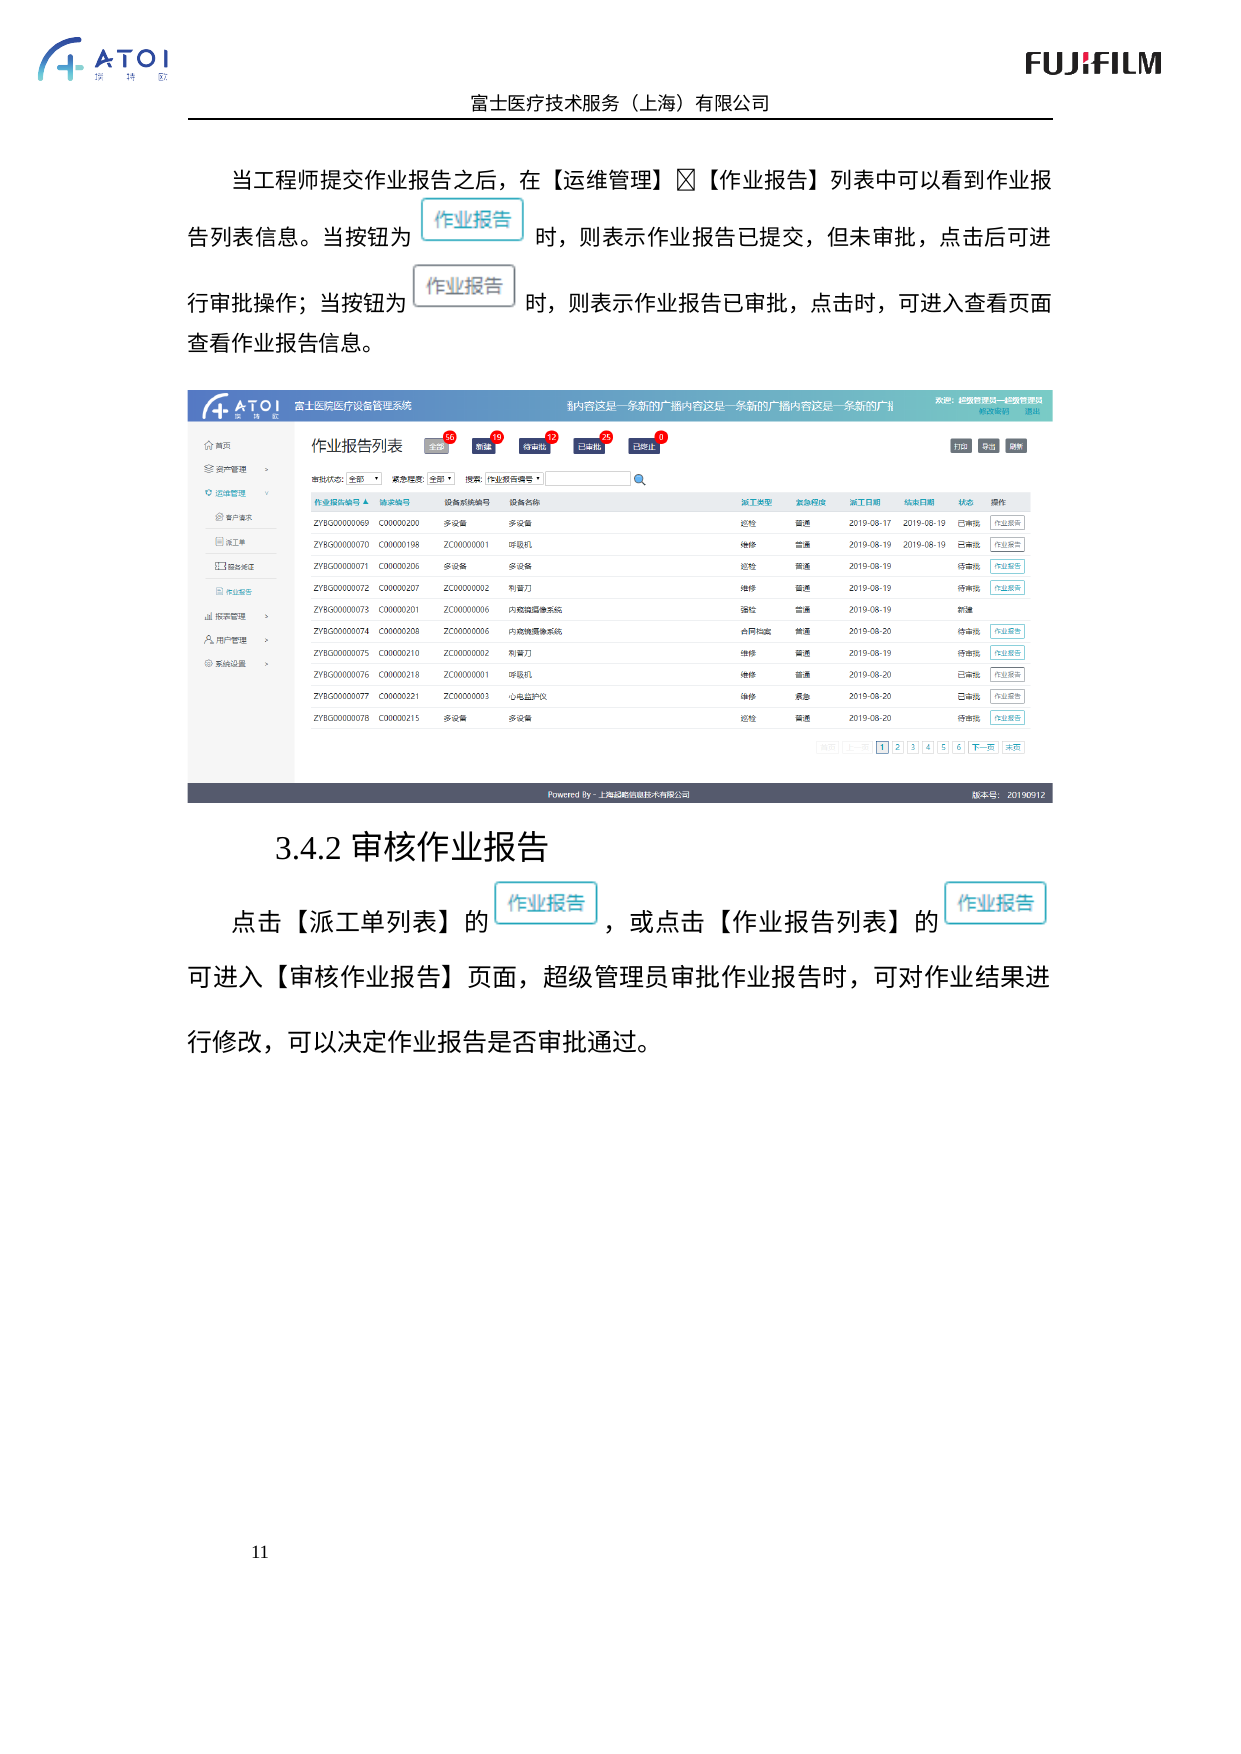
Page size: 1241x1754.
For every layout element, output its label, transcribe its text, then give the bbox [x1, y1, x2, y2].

list 点击【派工单列表】的，或点击【作业报告列表】的，可进入【审核作业报告】页面，超级管理员审批作业报告时，可对作业结果进行修改，可以决定作业报告是否审批通过。 [187, 878, 1053, 1073]
picture [412, 195, 535, 246]
picture [940, 877, 1053, 931]
picture [187, 390, 1053, 803]
picture [407, 260, 525, 312]
picture [1020, 46, 1166, 80]
picture [490, 877, 604, 931]
text 当工程师提交作业报告之后，在【运维管理】【作业报告】列表中可以看到作业报告列表信息。当按钮为时，则表示作业报告已提交，但未审批，点击后可进行审批操作；当按钮为时，则表示作业报告已审批，点击时，可进入查看页面查看作业报告信息。 [187, 163, 1053, 358]
list 3.4.2 审核作业报告 [187, 813, 1053, 878]
picture [30, 20, 176, 102]
